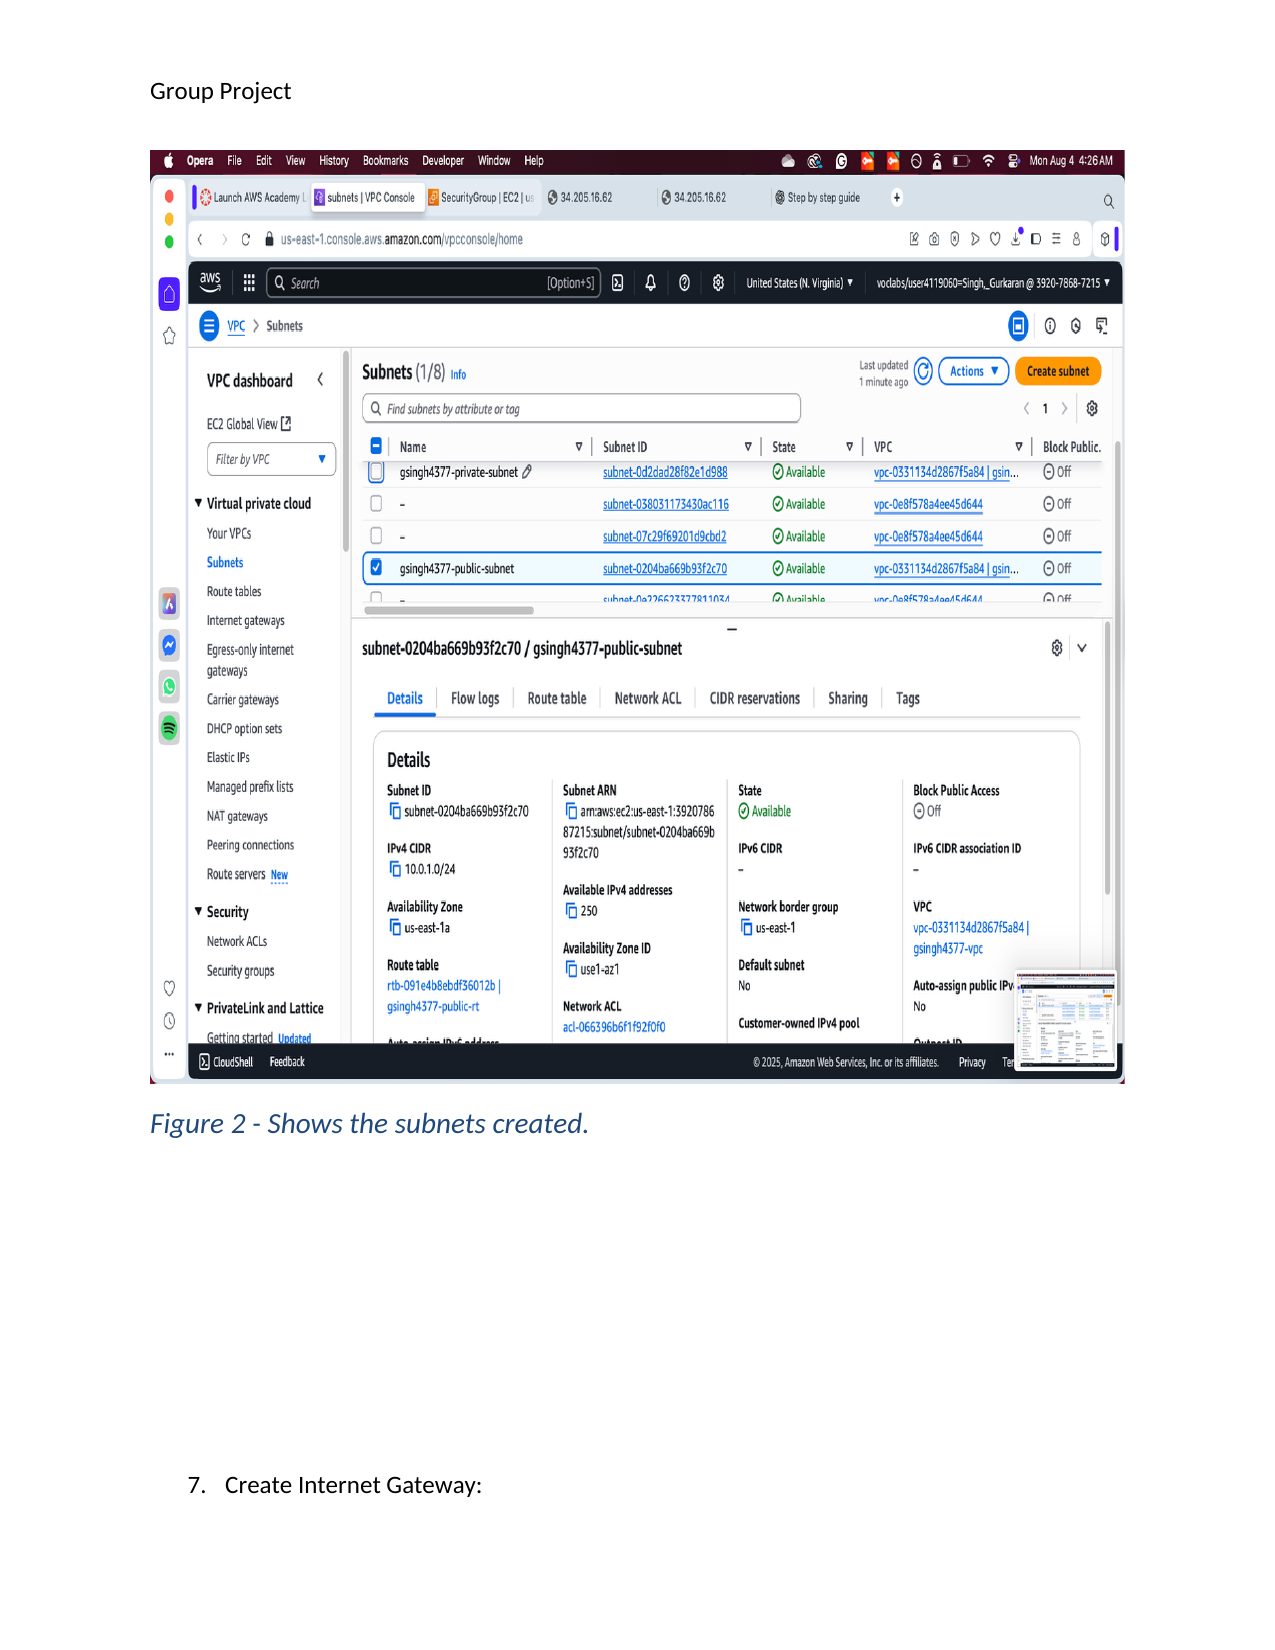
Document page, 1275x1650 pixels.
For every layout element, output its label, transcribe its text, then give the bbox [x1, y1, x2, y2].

text Figure 2 - Shows the subnets created. [150, 1105, 1125, 1141]
picture [150, 150, 1125, 1084]
list Create Internet Gateway: [187, 1469, 1125, 1500]
